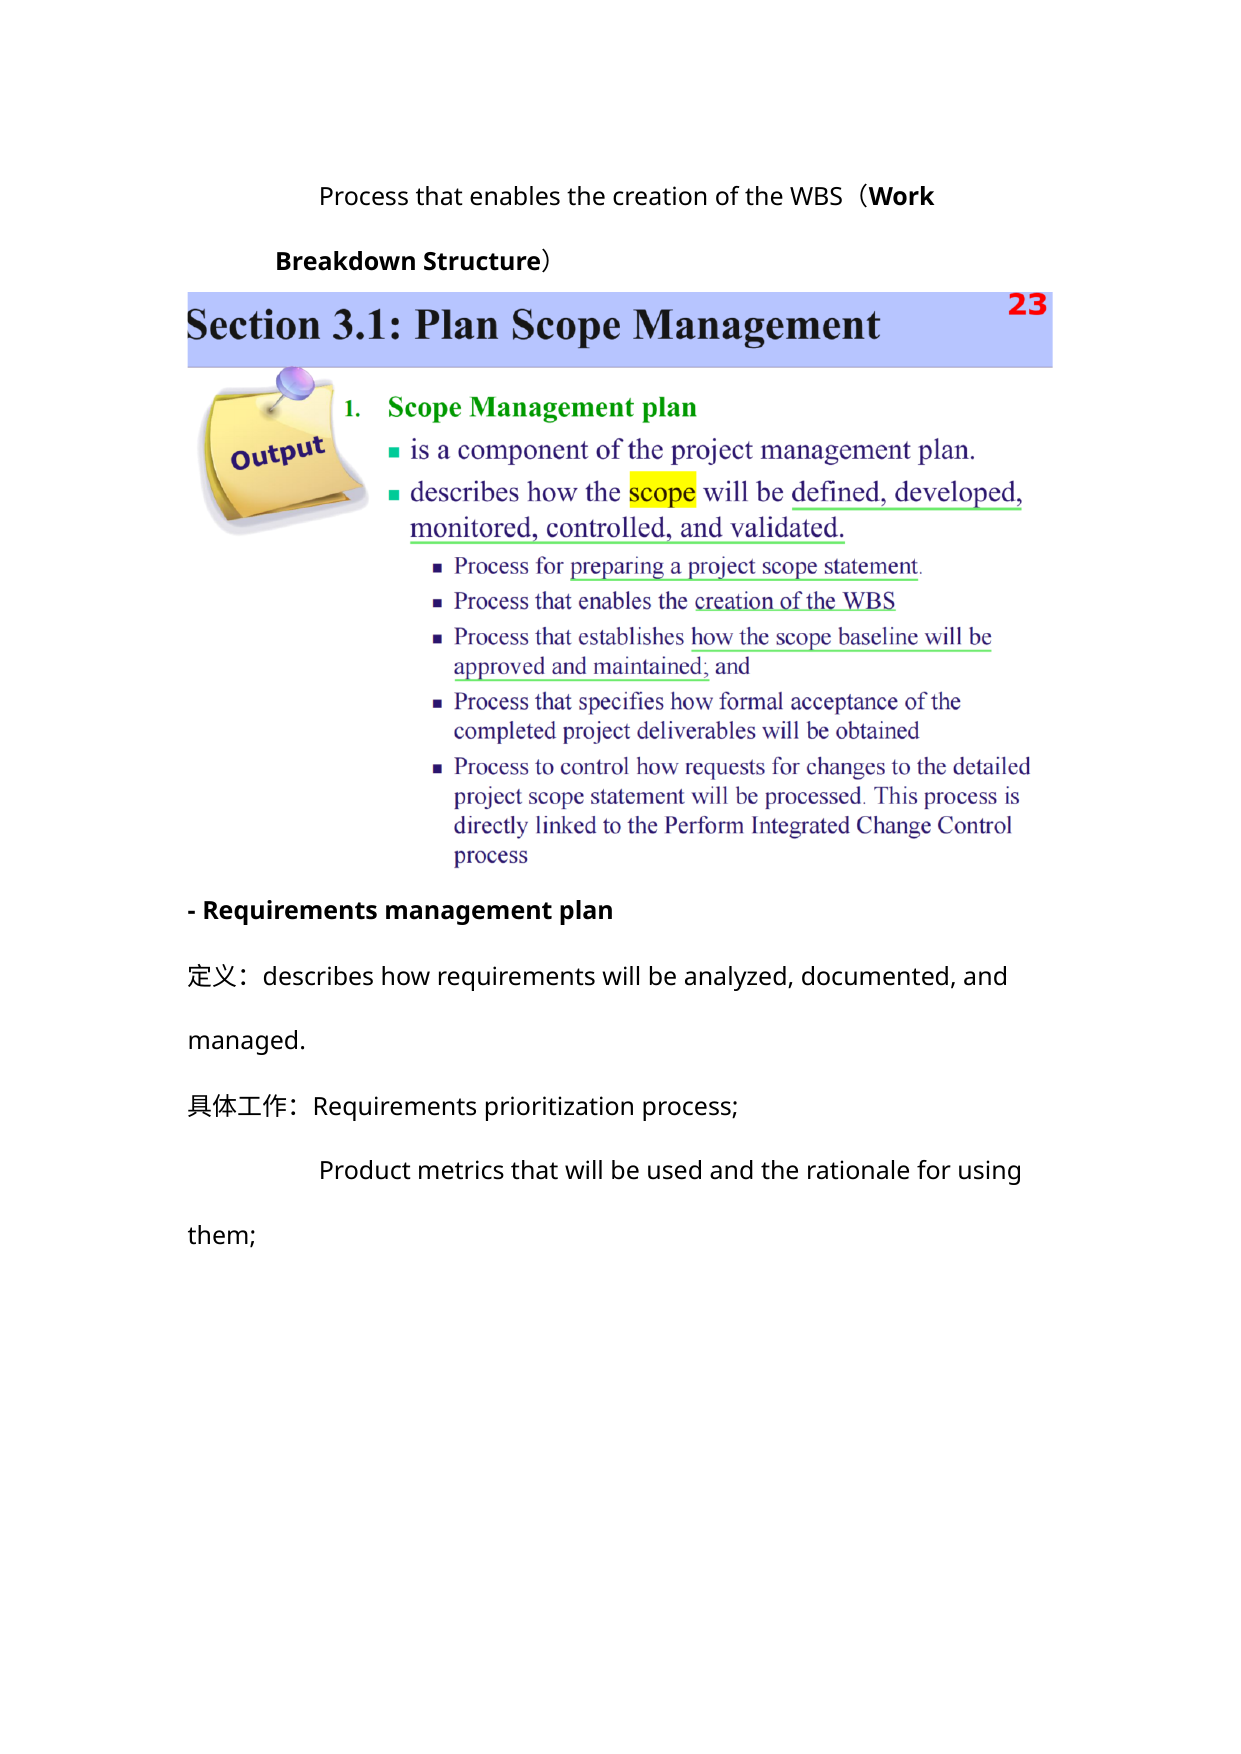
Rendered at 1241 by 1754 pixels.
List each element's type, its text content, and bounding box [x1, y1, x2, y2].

text - Requirements management plan [187, 877, 1053, 942]
text Product metrics that will be used and the rationale for using them; [187, 1137, 1053, 1267]
text 具体工作：Requirements prioritization process; [187, 1072, 1053, 1137]
text Process that enables the creation of the WBS（Work Breakdown Structure） [275, 162, 1053, 292]
text 定义：describes how requirements will be analyzed, documented, and managed. [187, 942, 1053, 1072]
picture [187, 292, 1053, 873]
